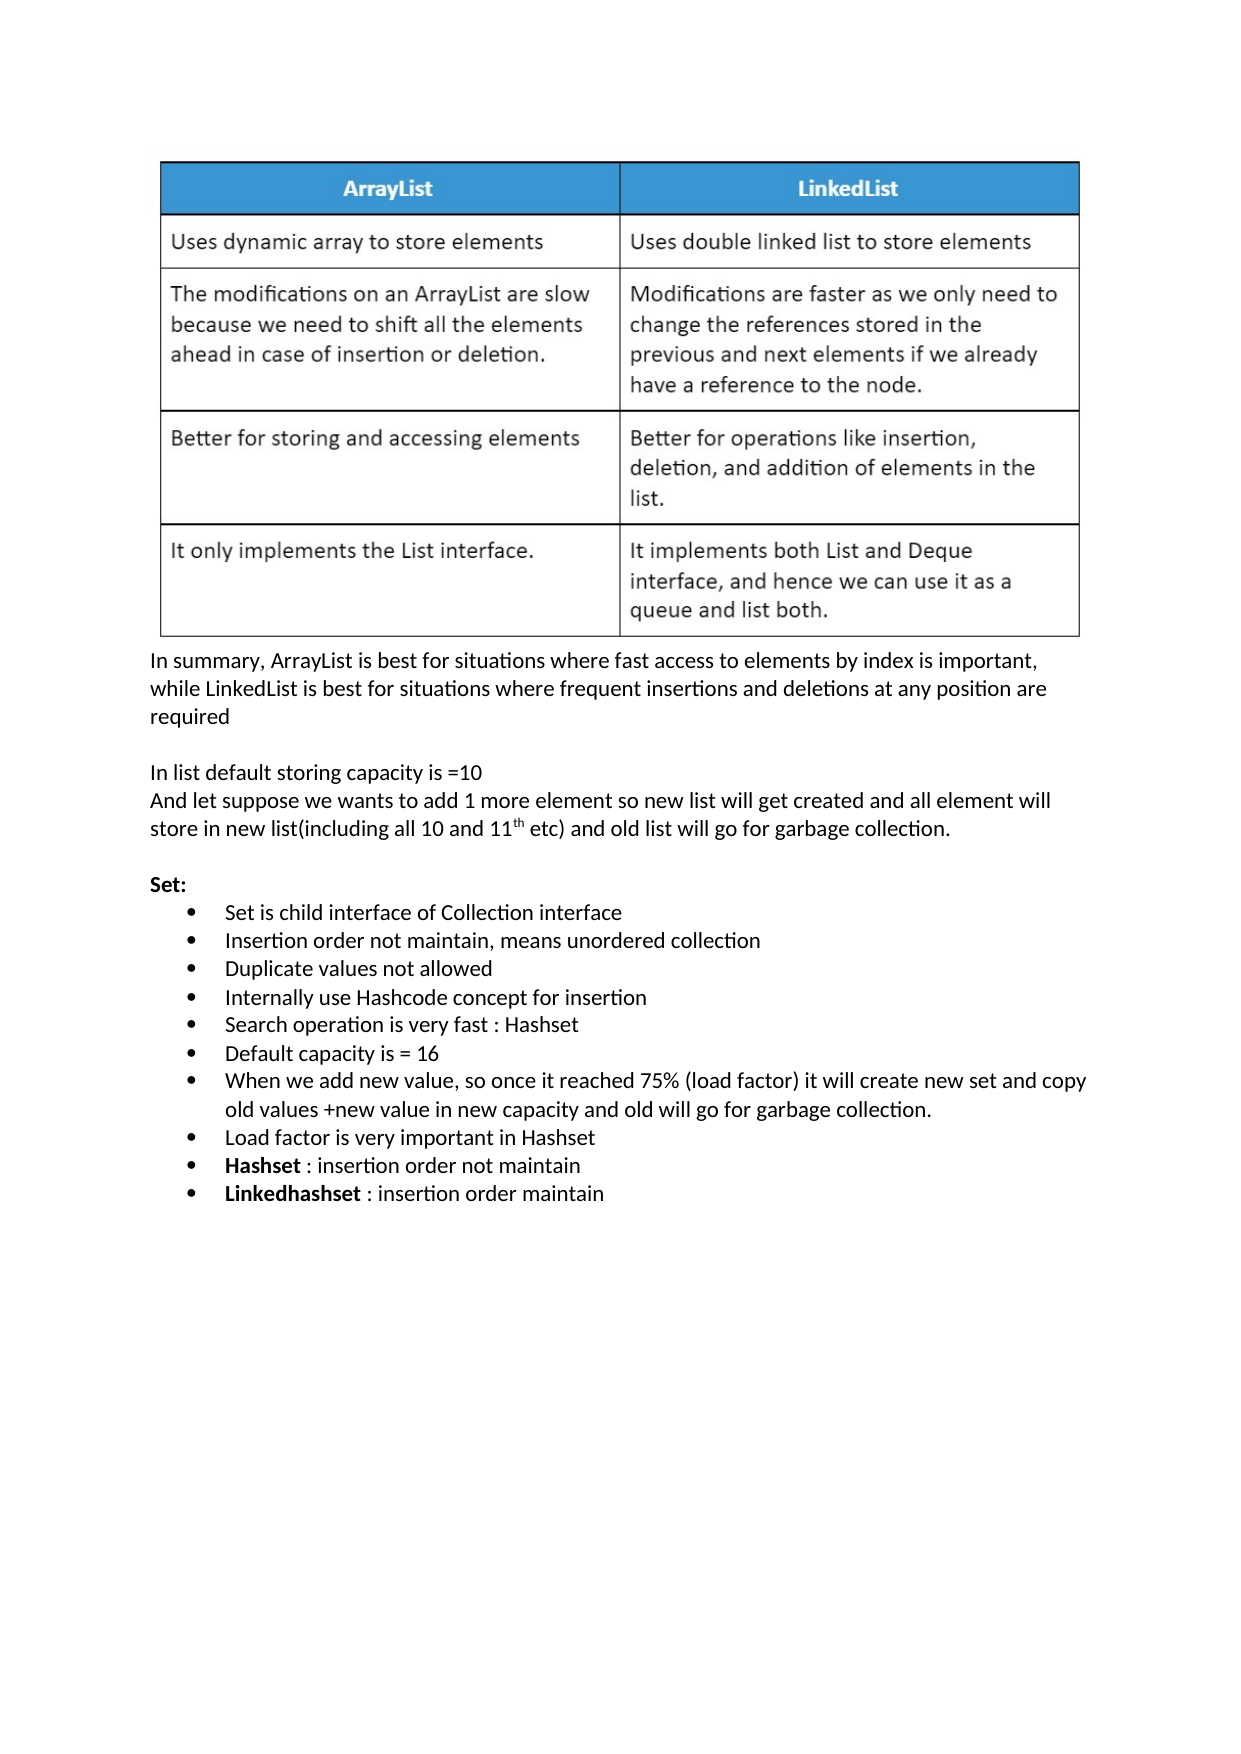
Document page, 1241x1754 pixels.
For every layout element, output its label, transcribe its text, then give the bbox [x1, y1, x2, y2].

list Default capacity is = 16 [187, 1039, 1090, 1067]
list Search operation is very fast : Hashset [187, 1011, 1090, 1039]
list Load factor is very important in Hashset [187, 1123, 1090, 1151]
picture [150, 150, 1091, 647]
list When we add new value, so once it reached 75% (load factor) it will create new set and copy old values +new value in new capacity and old will go for garbage collection. [187, 1067, 1090, 1123]
list Internally use Hashcode concept for insertion [187, 983, 1090, 1011]
list Set is child interface of Collection interface [187, 898, 1090, 927]
list Linkedhashset : insertion order maintain [187, 1179, 1090, 1207]
text In list default storing capacity is =10 [150, 758, 1090, 786]
list Duplicate values not allowed [187, 954, 1090, 983]
list Hashset : insertion order not maintain [187, 1151, 1090, 1179]
list Insertion order not maintain, means unordered collection [187, 927, 1090, 954]
text Set: [150, 871, 1090, 898]
text And let suppose we wants to add 1 more element so new list will get created and all element will store in new list(including all 10 and 11th etc) and old list will go for garbage collection. [150, 786, 1090, 842]
text In summary, ArrayList is best for situations where fast access to elements by index is important, while LinkedList is best for situations where frequent insertions and deletions at any position are required [150, 647, 1090, 730]
